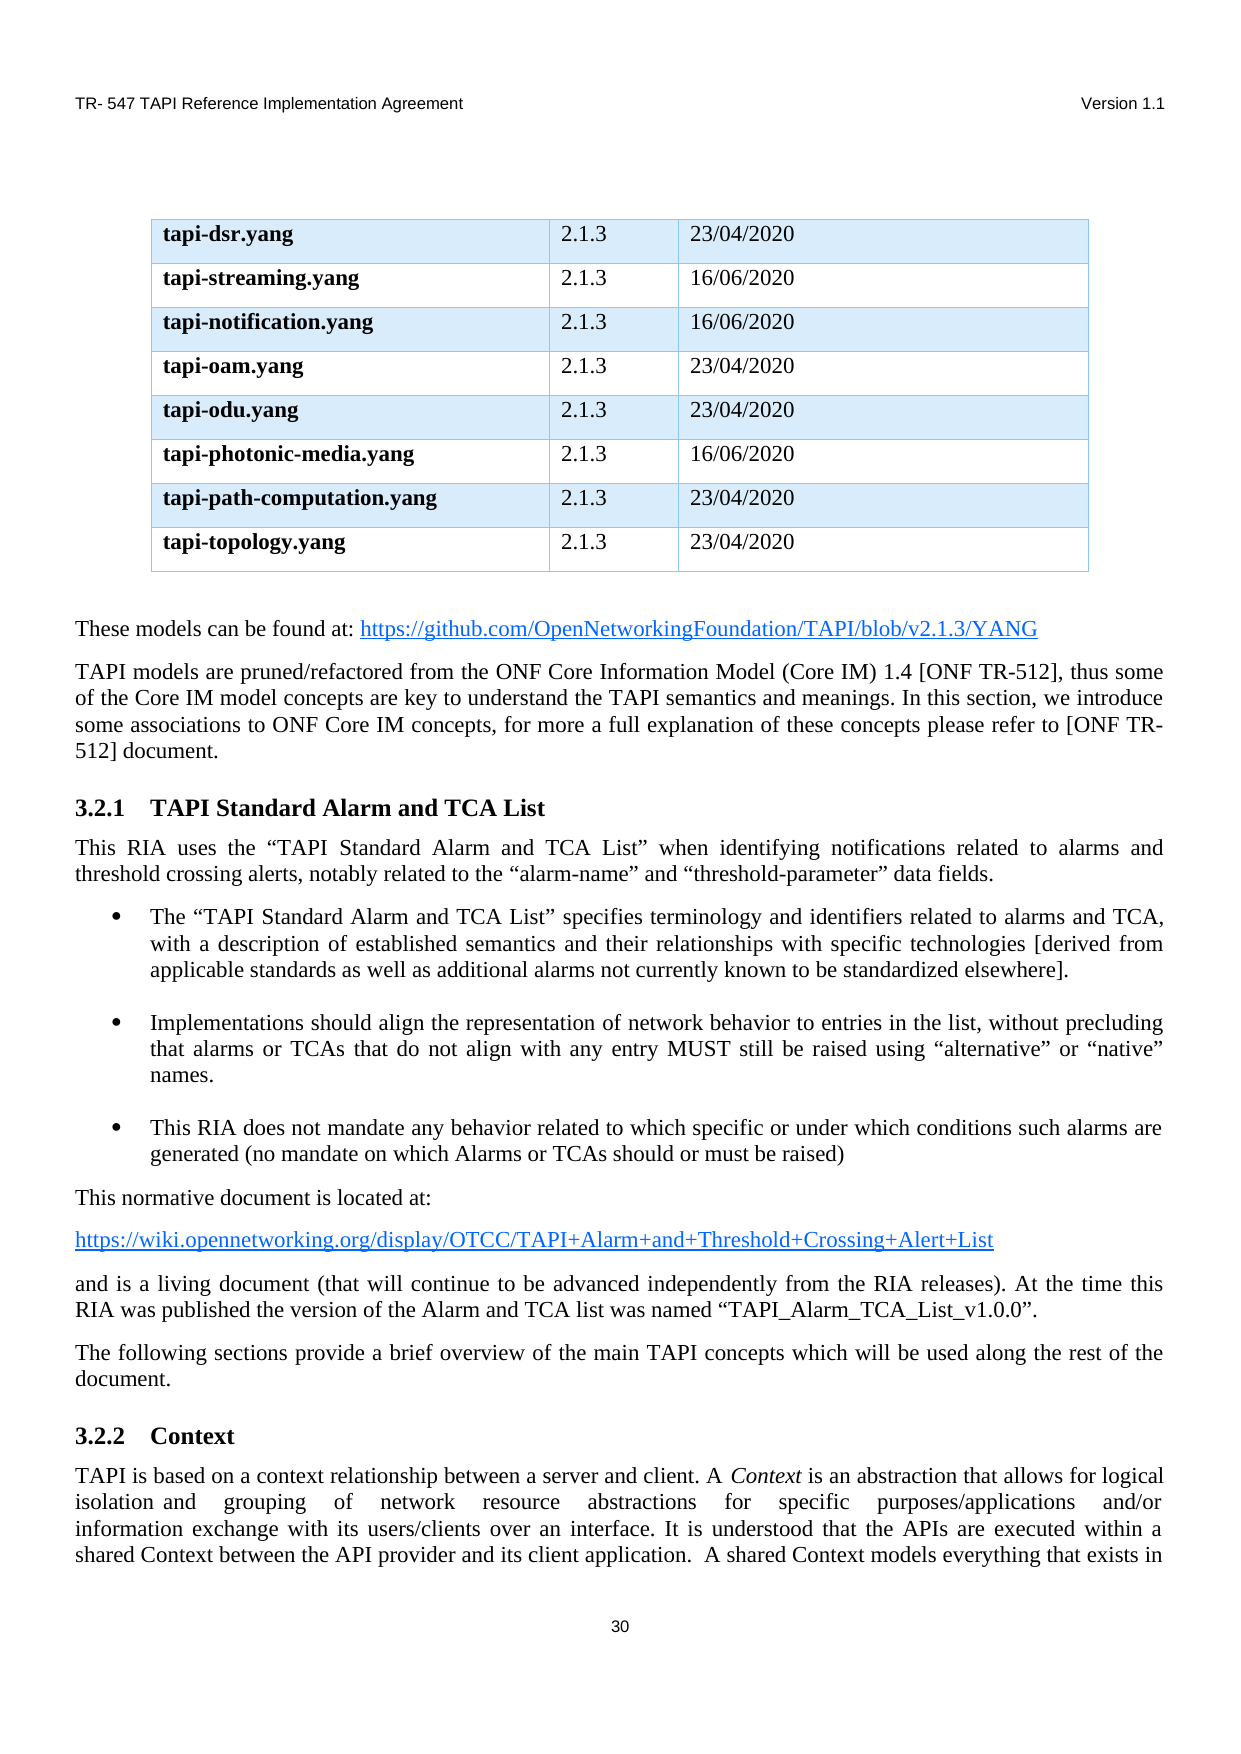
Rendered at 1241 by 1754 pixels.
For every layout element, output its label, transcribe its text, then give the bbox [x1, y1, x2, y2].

subtitle TAPI Standard Alarm and TCA List [75, 793, 1165, 821]
table_cell 2.1.3 [550, 484, 678, 527]
table_cell 2.1.3 [550, 220, 678, 263]
text https://wiki.opennetworking.org/display/OTCC/TAPI+Alarm+and+Threshold+Crossing+Alert+List [75, 1227, 1165, 1253]
text The following sections provide a brief overview of the main TAPI concepts which will be used along the rest of the document. [75, 1339, 1165, 1392]
table_cell tapi-topology.yang [152, 528, 549, 571]
table_cell 16/06/2020 [679, 264, 1088, 307]
text and is a living document (that will continue to be advanced independently from the RIA releases). At the time this RIA was published the version of the Alarm and TCA list was named “TAPI_Alarm_TCA_List_v1.0.0”. [75, 1269, 1165, 1322]
list Implementations should align the representation of network behavior to entries in the list, without precluding that alarms or TCAs that do not align with any entry MUST still be raised using “alternative” or “native” names. [112, 1009, 1165, 1088]
table_cell 23/04/2020 [679, 352, 1088, 395]
text These models can be found at: https://github.com/OpenNetworkingFoundation/TAPI/blob/v2.1.3/YANG [75, 615, 1165, 641]
table_cell 23/04/2020 [679, 396, 1088, 439]
table_cell 16/06/2020 [679, 440, 1088, 483]
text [75, 1462, 1165, 1567]
list This RIA does not mandate any behavior related to which specific or under which conditions such alarms are generated (no mandate on which Alarms or TCAs should or must be raised) [112, 1114, 1165, 1167]
list The “TAPI Standard Alarm and TCA List” specifies terminology and identifiers related to alarms and TCA, with a description of established semantics and their relationships with specific technologies [derived from applicable standards as well as additional alarms not currently known to be standardized elsewhere]. [112, 903, 1165, 982]
table_cell 2.1.3 [550, 528, 678, 571]
table_cell tapi-notification.yang [152, 308, 549, 351]
text This normative document is located at: [75, 1183, 1165, 1210]
table_cell 2.1.3 [550, 440, 678, 483]
table_cell 23/04/2020 [679, 220, 1088, 263]
table_cell tapi-odu.yang [152, 396, 549, 439]
table_cell tapi-path-computation.yang [152, 484, 549, 527]
text TAPI models are pruned/refactored from the ONF Core Information Model (Core IM) 1.4 [ONF TR-512], thus some of the Core IM model concepts are key to understand the TAPI semantics and meanings. In this section, we introduce some associations to ONF Core IM concepts, for more a full explanation of these concepts please refer to [ONF TR-512] document. [75, 658, 1165, 763]
table_cell 23/04/2020 [679, 528, 1088, 571]
table_cell 2.1.3 [550, 396, 678, 439]
table_cell 2.1.3 [550, 352, 678, 395]
table_cell 2.1.3 [550, 308, 678, 351]
table_cell 2.1.3 [550, 264, 678, 307]
text This RIA uses the “TAPI Standard Alarm and TCA List” when identifying notifications related to alarms and threshold crossing alerts, notably related to the “alarm-name” and “threshold-parameter” data fields. [75, 834, 1165, 887]
table_cell 16/06/2020 [679, 308, 1088, 351]
subtitle Context [75, 1421, 1165, 1449]
table_cell tapi-dsr.yang [152, 220, 549, 263]
table_cell tapi-oam.yang [152, 352, 549, 395]
table_cell tapi-photonic-media.yang [152, 440, 549, 483]
table_cell tapi-streaming.yang [152, 264, 549, 307]
table_cell 23/04/2020 [679, 484, 1088, 527]
